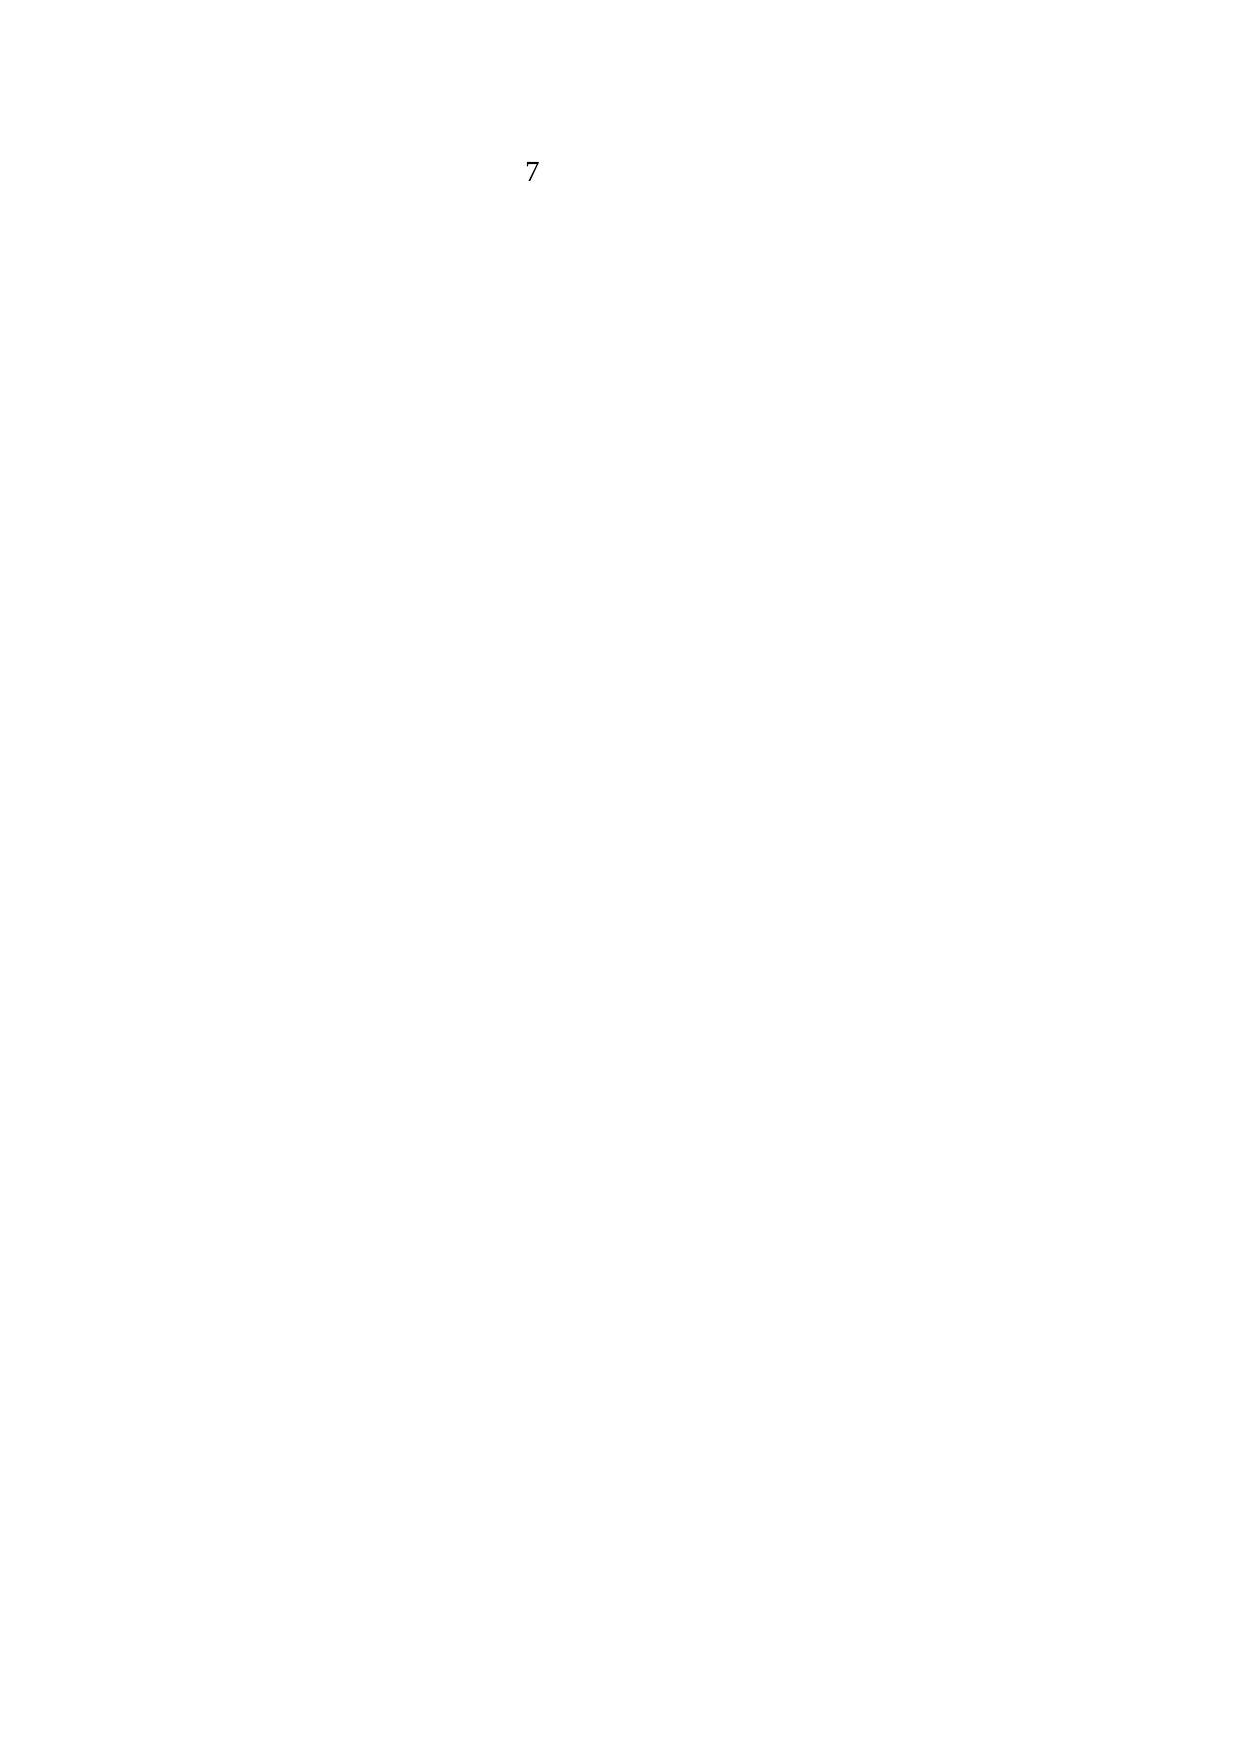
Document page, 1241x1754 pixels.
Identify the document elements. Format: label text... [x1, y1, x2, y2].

text 7 [150, 154, 1079, 188]
